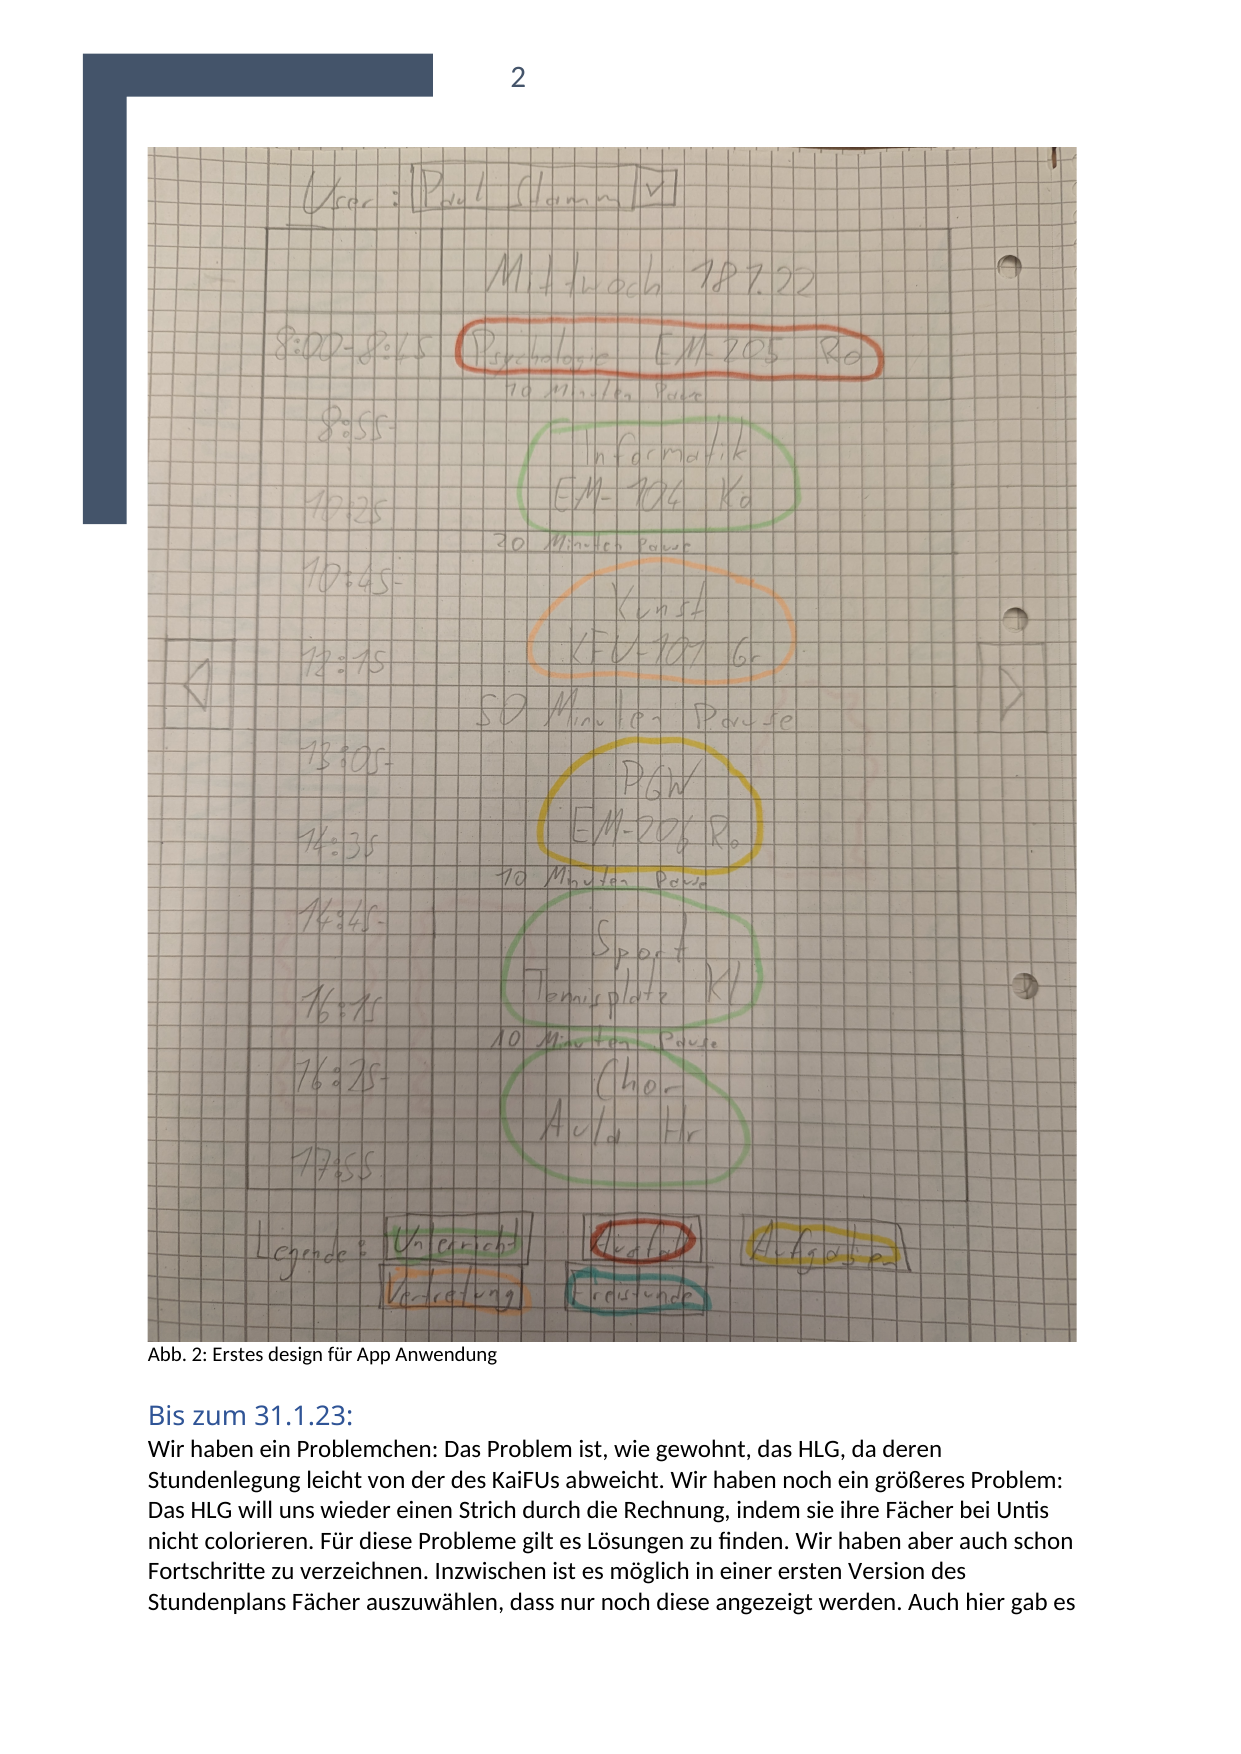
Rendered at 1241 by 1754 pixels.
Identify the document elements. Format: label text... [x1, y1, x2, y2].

text Abb. 2: Erstes design für App Anwendung [148, 1341, 1093, 1367]
subtitle Bis zum 31.1.23: [148, 1396, 1093, 1433]
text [148, 1433, 1093, 1616]
picture [147, 147, 1077, 1342]
